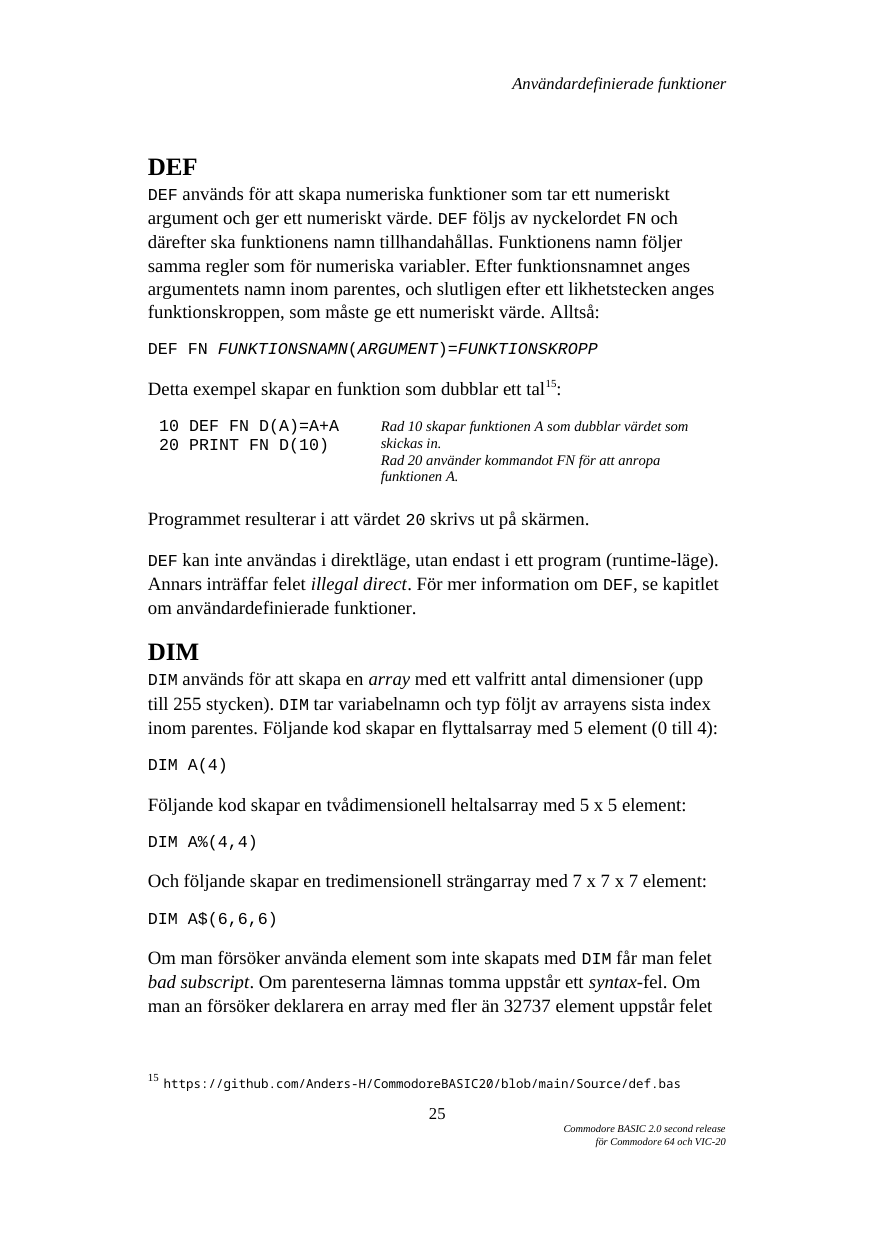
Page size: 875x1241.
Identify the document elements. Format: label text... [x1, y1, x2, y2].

text DIM A(4) [148, 756, 726, 775]
text DIM A%(4,4) [148, 833, 726, 852]
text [148, 947, 726, 1016]
text Programmet resulterar i att värdet 20 skrivs ut på skärmen. [148, 485, 726, 531]
table_header 10 DEF FN D(A)=A+A 20 PRINT FN D(10) [148, 418, 369, 485]
text Detta exempel skapar en funktion som dubblar ett tal: [148, 378, 726, 399]
text DIM A$(6,6,6) [148, 910, 726, 929]
subtitle DEF [148, 152, 726, 181]
text Följande kod skapar en tvådimensionell heltalsarray med 5 x 5 element: [148, 793, 726, 815]
text DEF FN FUNKTIONSNAMN(ARGUMENT)=FUNKTIONSKROPP [148, 341, 726, 360]
text DEF används för att skapa numeriska funktioner som tar ett numeriskt argument och ger ett numeriskt värde. DEF följs av nyckelordet FN och därefter ska funktionens namn tillhandahållas. Funktionens namn följer samma regler som för numeriska variabler. Efter funktionsnamnet anges argumentets namn inom parentes, och slutligen efter ett likhetstecken anges funktionskroppen, som måste ge ett numeriskt värde. Alltså: [148, 183, 726, 322]
table_header Rad 10 skapar funktionen A som dubblar värdet som skickas in. Rad 20 använder kommandot FN för att anropa funktionen A. [369, 418, 726, 485]
text Och följande skapar en tredimensionell strängarray med 7 x 7 x 7 element: [148, 870, 726, 892]
text DEF kan inte användas i direktläge, utan endast i ett program (runtime-läge). Annars inträffar felet illegal direct. För mer information om DEF, se kapitlet om användardefinierade funktioner. [148, 549, 726, 619]
subtitle DIM [148, 637, 726, 666]
text DIM används för att skapa en array med ett valfritt antal dimensioner (upp till 255 stycken). DIM tar variabelnamn och typ följt av arrayens sista index inom parentes. Följande kod skapar en flyttalsarray med 5 element (0 till 4): [148, 668, 726, 738]
